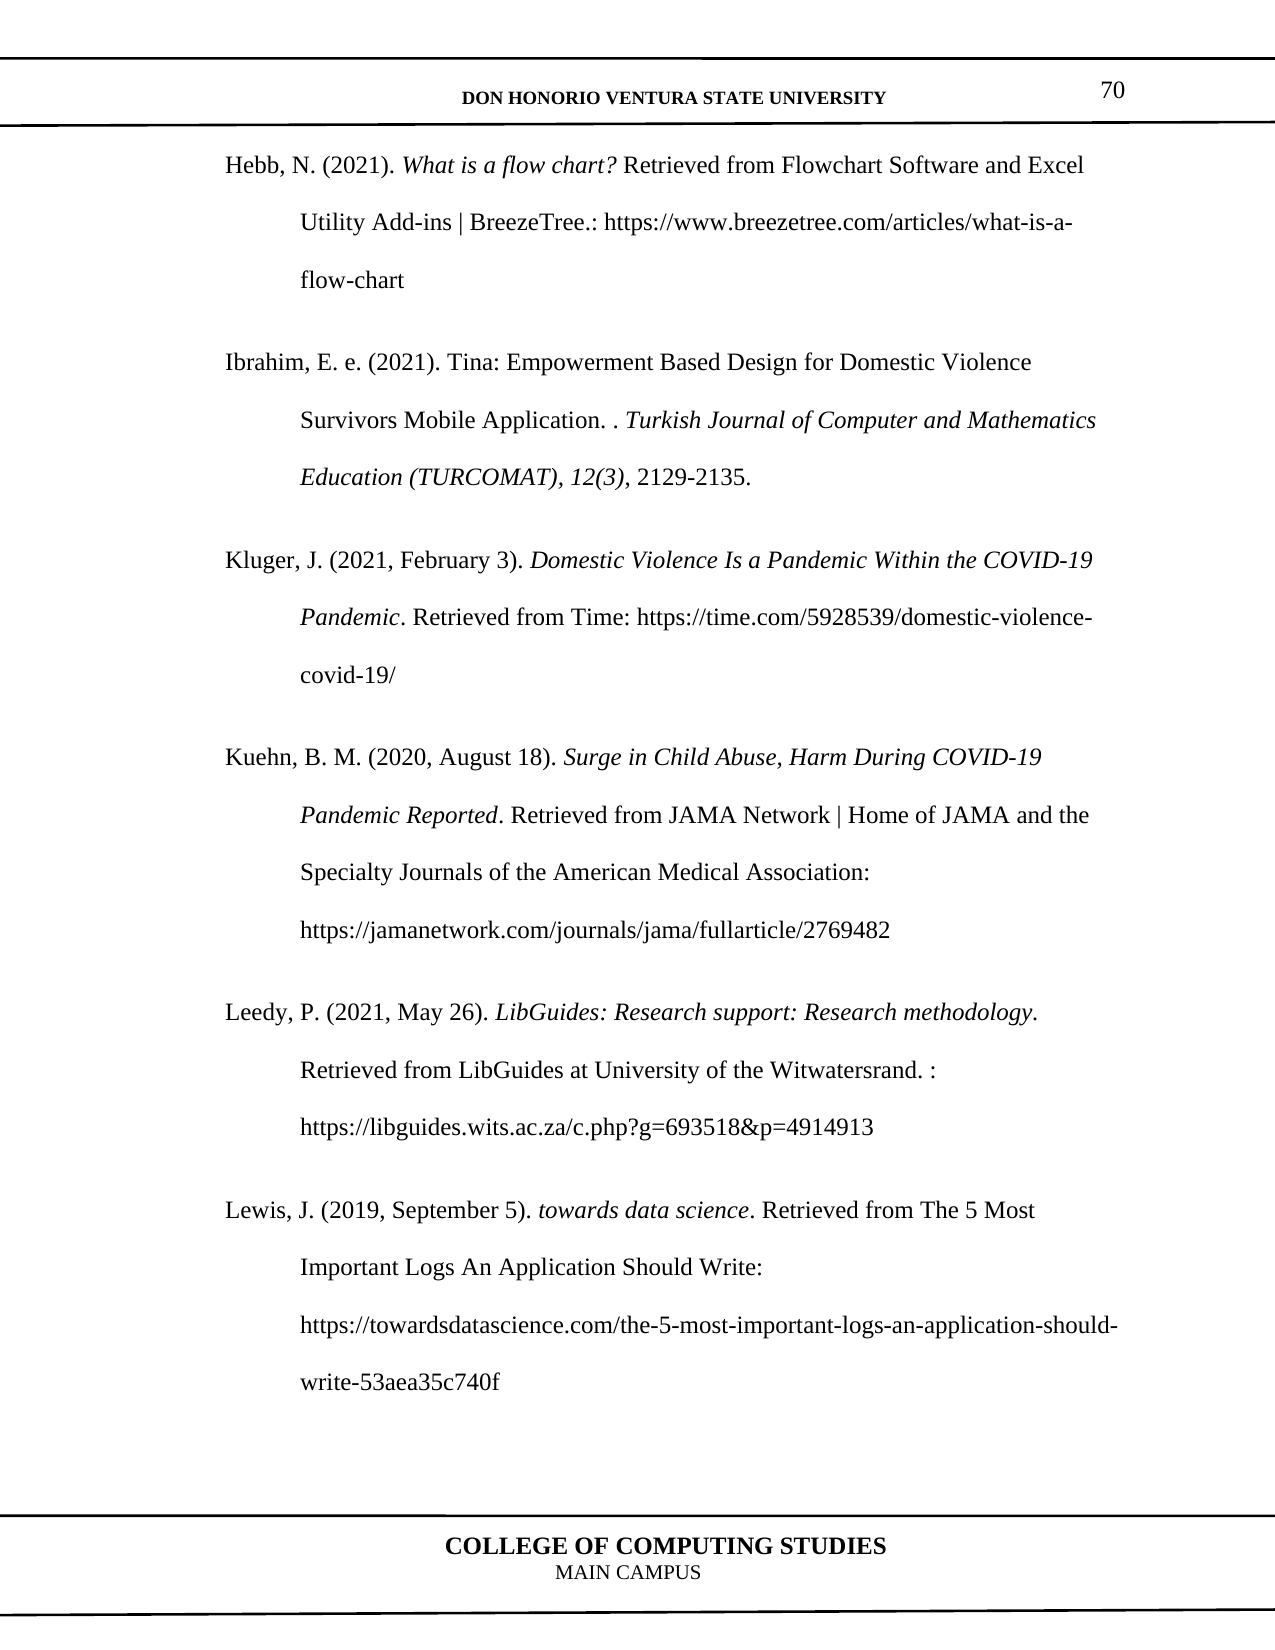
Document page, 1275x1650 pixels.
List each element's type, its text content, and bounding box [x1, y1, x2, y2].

text Kluger, J. (2021, February 3). Domestic Violence Is a Pandemic Within the COVID-19 Pandemic. Retrieved from Time: https://time.com/5928539/domestic-violence-covid-19/ [225, 545, 1125, 689]
text Hebb, N. (2021). What is a flow chart? Retrieved from Flowchart Software and Excel Utility Add-ins | BreezeTree.: https://www.breezetree.com/articles/what-is-a-flow-chart [225, 150, 1125, 294]
text Leedy, P. (2021, May 26). LibGuides: Research support: Research methodology. Retrieved from LibGuides at University of the Witwatersrand. : https://libguides.wits.ac.za/c.php?g=693518&p=4914913 [225, 997, 1125, 1141]
text Ibrahim, E. e. (2021). Tina: Empowerment Based Design for Domestic Violence Survivors Mobile Application. . Turkish Journal of Computer and Mathematics Education (TURCOMAT), 12(3), 2129-2135. [225, 347, 1125, 491]
text Kuehn, B. M. (2020, August 18). Surge in Child Abuse, Harm During COVID-19 Pandemic Reported. Retrieved from JAMA Network | Home of JAMA and the Specialty Journals of the American Medical Association: https://jamanetwork.com/journals/jama/fullarticle/2769482 [225, 742, 1125, 944]
text Lewis, J. (2019, September 5). towards data science. Retrieved from The 5 Most Important Logs An Application Should Write: https://towardsdatascience.com/the-5-most-important-logs-an-application-should-write-53aea35c740f [225, 1195, 1125, 1396]
